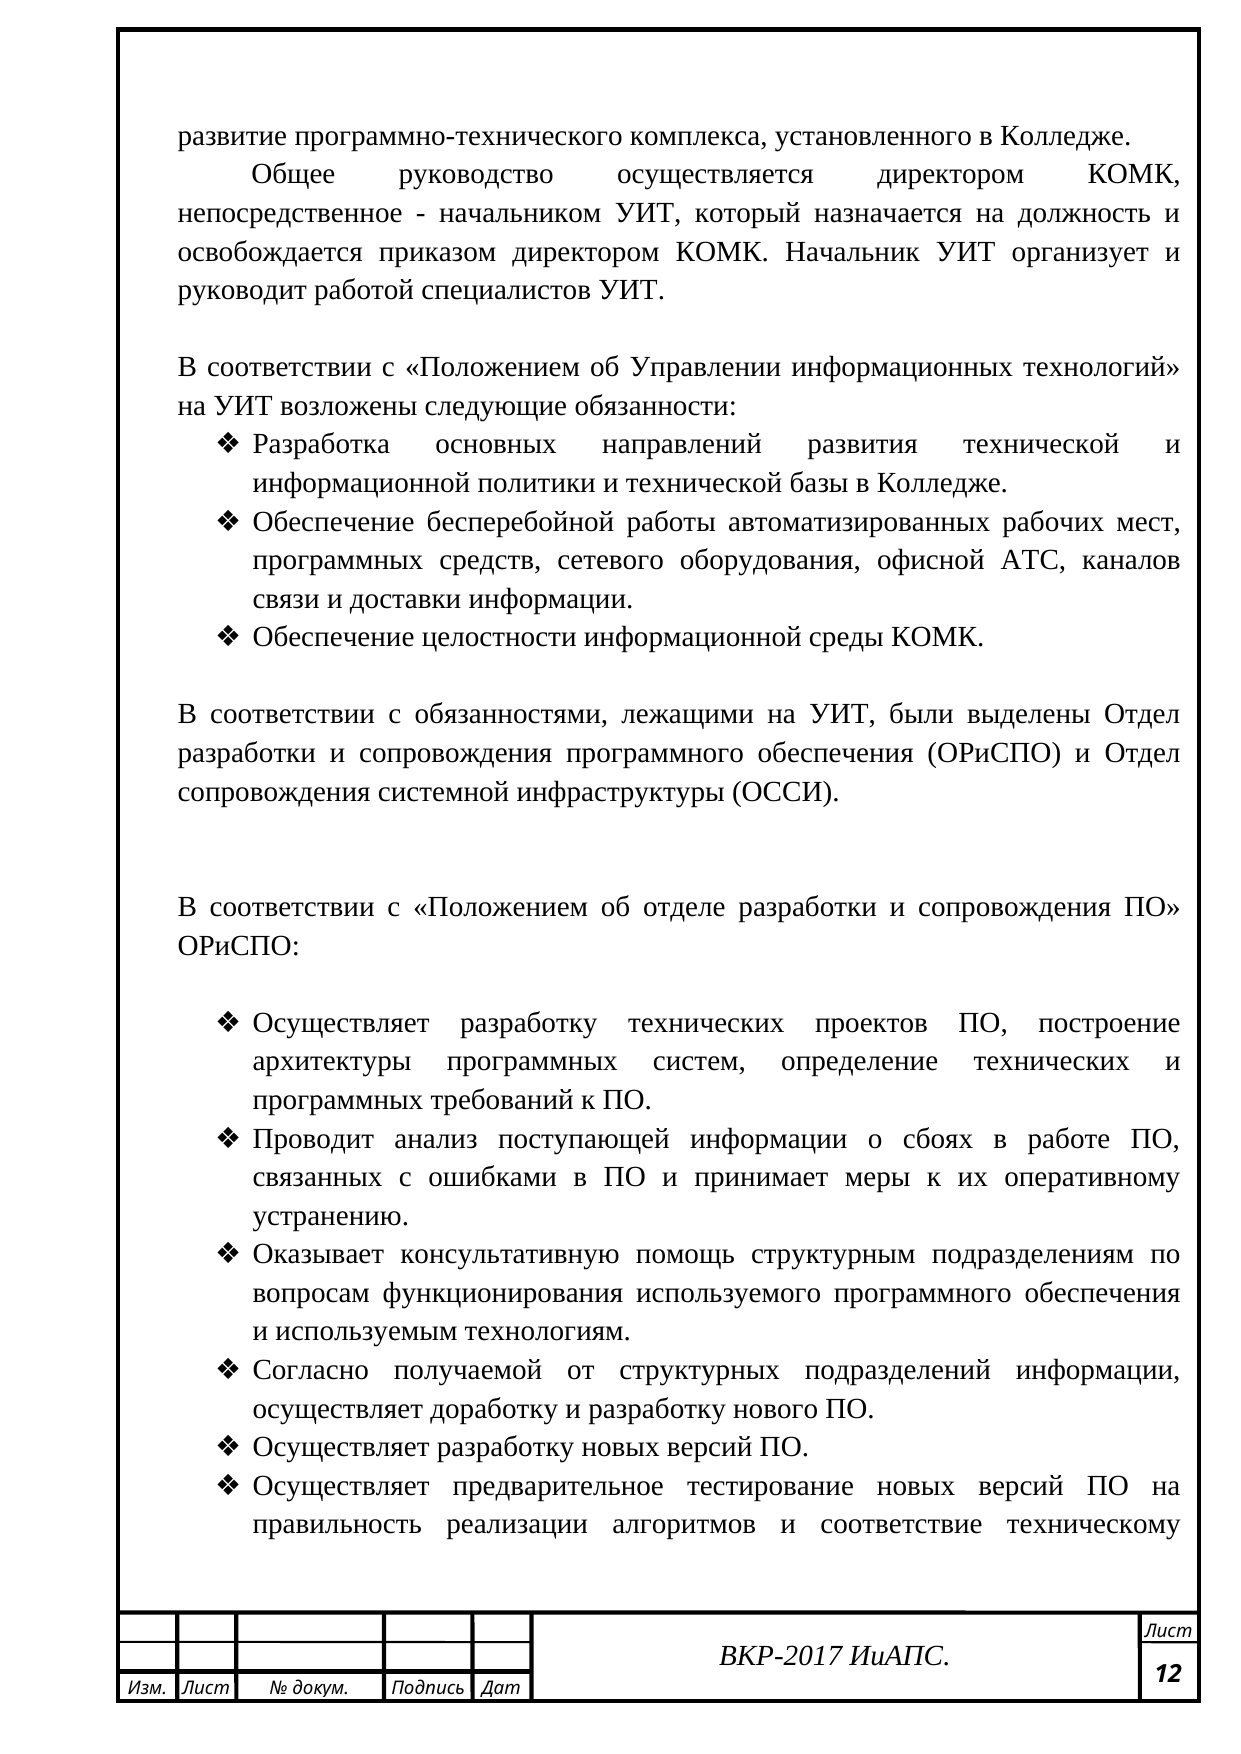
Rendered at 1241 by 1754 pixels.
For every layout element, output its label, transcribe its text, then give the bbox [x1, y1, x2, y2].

list Разработка основных направлений развития технической и информационной политики и технической базы в Колледже. [215, 426, 1181, 499]
list Обеспечение бесперебойной работы автоматизированных рабочих мест, программных средств, сетевого оборудования, офисной АТС, каналов связи и доставки информации. [215, 504, 1181, 614]
text В соответствии с «Положением об отделе разработки и сопровождения ПО» ОРиСПО: [177, 889, 1181, 961]
text В соответствии с «Положением об Управлении информационных технологий» на УИТ возложены следующие обязанности: [177, 349, 1181, 421]
list Согласно получаемой от структурных подразделений информации, осуществляет доработку и разработку нового ПО. [215, 1352, 1181, 1424]
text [177, 118, 1181, 152]
text Общее руководство осуществляется директором КОМК, непосредственное - начальником УИТ, который назначается на должность и освобождается приказом директором КОМК. Начальник УИТ организует и руководит работой специалистов УИТ. [177, 157, 1181, 306]
list Проводит анализ поступающей информации о сбоях в работе ПО, связанных с ошибками в ПО и принимает меры к их оперативному устранению. [215, 1121, 1181, 1231]
list Осуществляет разработку технических проектов ПО, построение архитектуры программных систем, определение технических и программных требований к ПО. [215, 1005, 1181, 1116]
list Обеспечение целостности информационной среды КОМК. [215, 619, 1181, 653]
text В соответствии с обязанностями, лежащими на УИТ, были выделены Отдел разработки и сопровождения программного обеспечения (ОРиСПО) и Отдел сопровождения системной инфраструктуры (ОССИ). [177, 697, 1181, 807]
list Осуществляет разработку новых версий ПО. [215, 1429, 1181, 1463]
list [215, 1468, 1181, 1540]
list Оказывает консультативную помощь структурным подразделениям по вопросам функционирования используемого программного обеспечения и используемым технологиям. [215, 1236, 1181, 1347]
